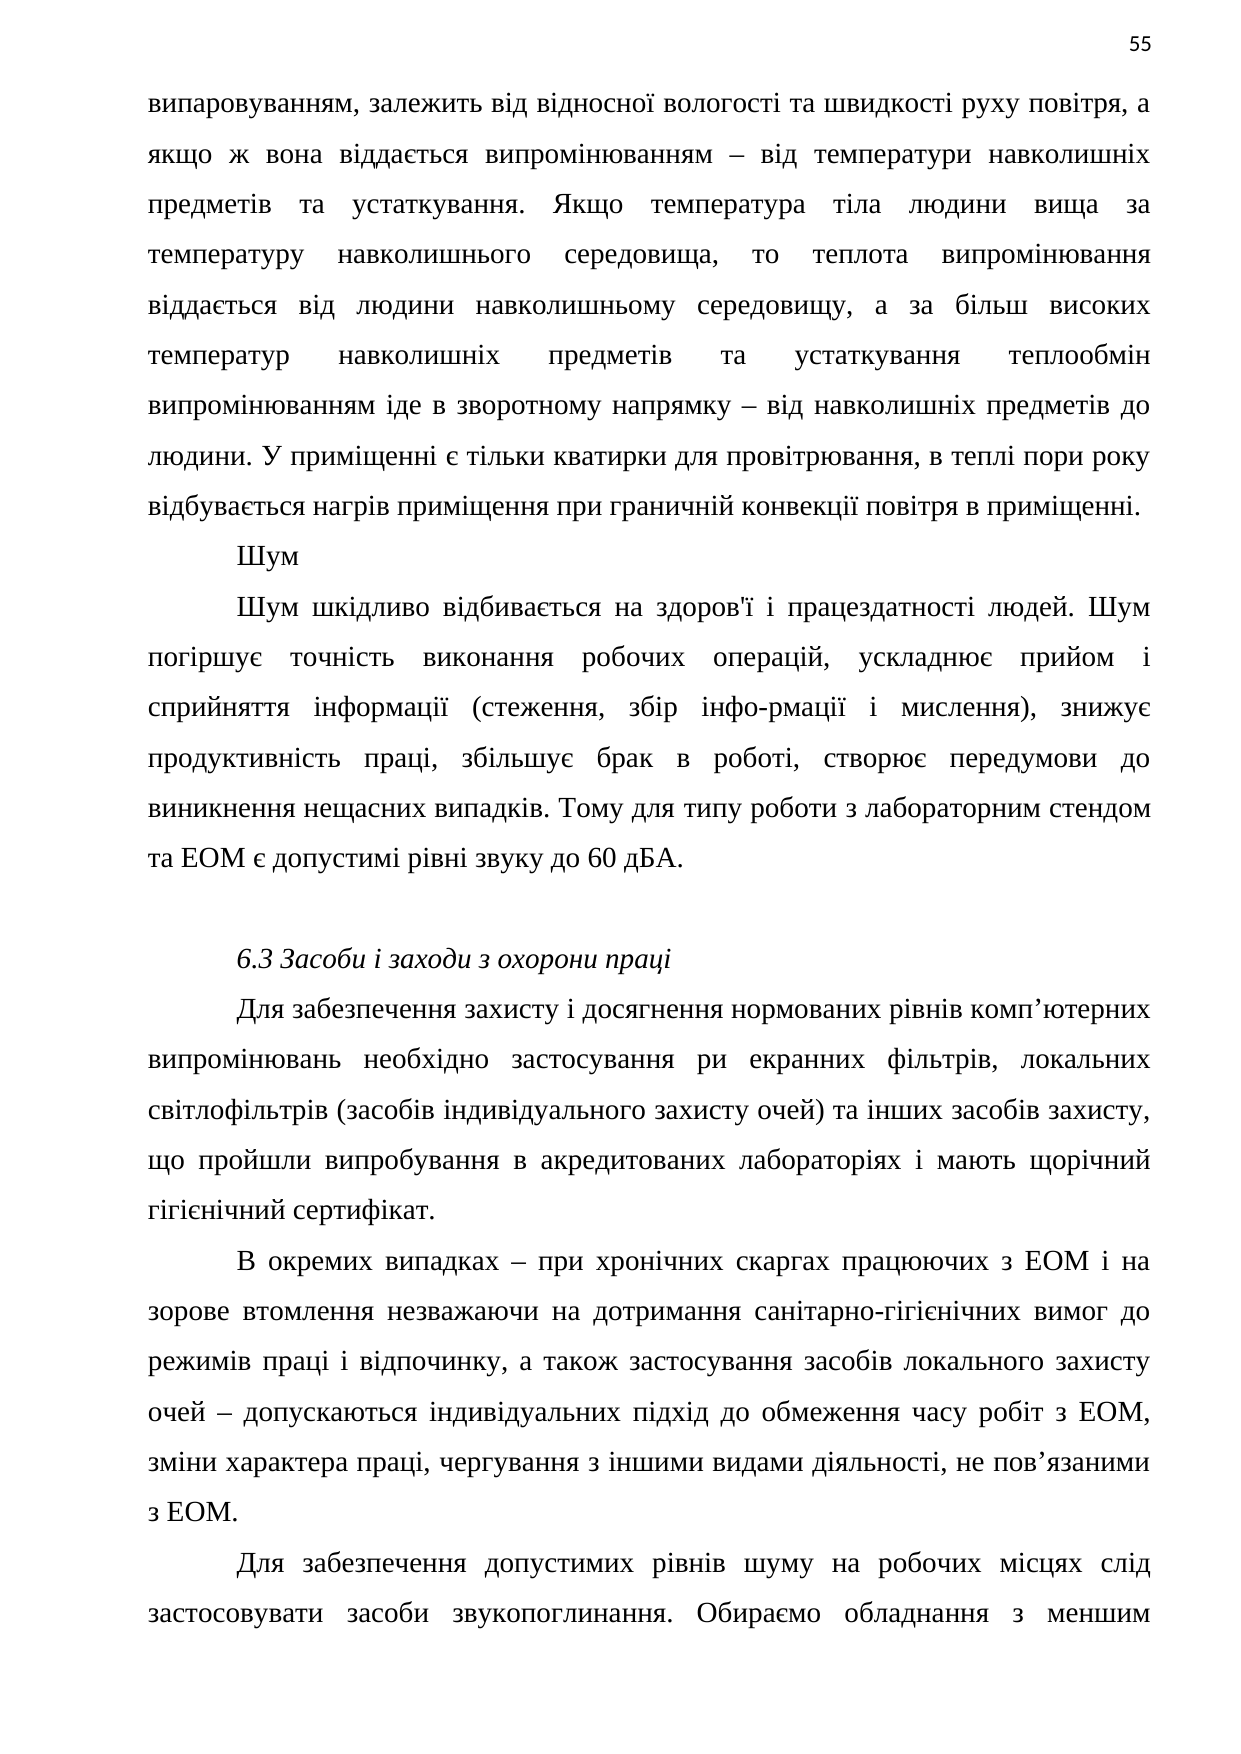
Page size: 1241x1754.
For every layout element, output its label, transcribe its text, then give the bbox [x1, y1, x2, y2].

text Шум шкідливо відбивається на здоров'ї і працездатності людей. Шум погіршує точність виконання робочих операцій, ускладнює прийом і сприйняття інформації (стеження, збір інфо-рмації і мислення), знижує продуктивність праці, збільшує брак в роботі, створює передумови до виникнення нещасних випадків. Тому для типу роботи з лабораторним стендом та ЕОМ є допустимі рівні звуку до 60 дБА. [148, 589, 1152, 874]
text 6.3 Засоби і заходи з охорони праці [148, 941, 1152, 974]
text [148, 1545, 1152, 1628]
text Для забезпечення захисту і досягнення нормованих рівнів комп’ютерних випромінювань необхідно застосування ри екранних фільтрів, локальних світлофільтрів (засобів індивідуального захисту очей) та інших засобів захисту, що пройшли випробування в акредитованих лабораторіях і мають щорічний гігієнічний сертифікат. [148, 991, 1152, 1226]
text В окремих випадках – при хронічних скаргах працюючих з ЕОМ і на зорове втомлення незважаючи на дотримання санітарно-гігієнічних вимог до режимів праці і відпочинку, а також застосування засобів локального захисту очей – допускаються індивідуальних підхід до обмеження часу робіт з ЕОМ, зміни характера праці, чергування з іншими видами діяльності, не пов’язаними з ЕОМ. [148, 1243, 1152, 1528]
text Шум [148, 538, 1152, 572]
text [148, 86, 1152, 522]
